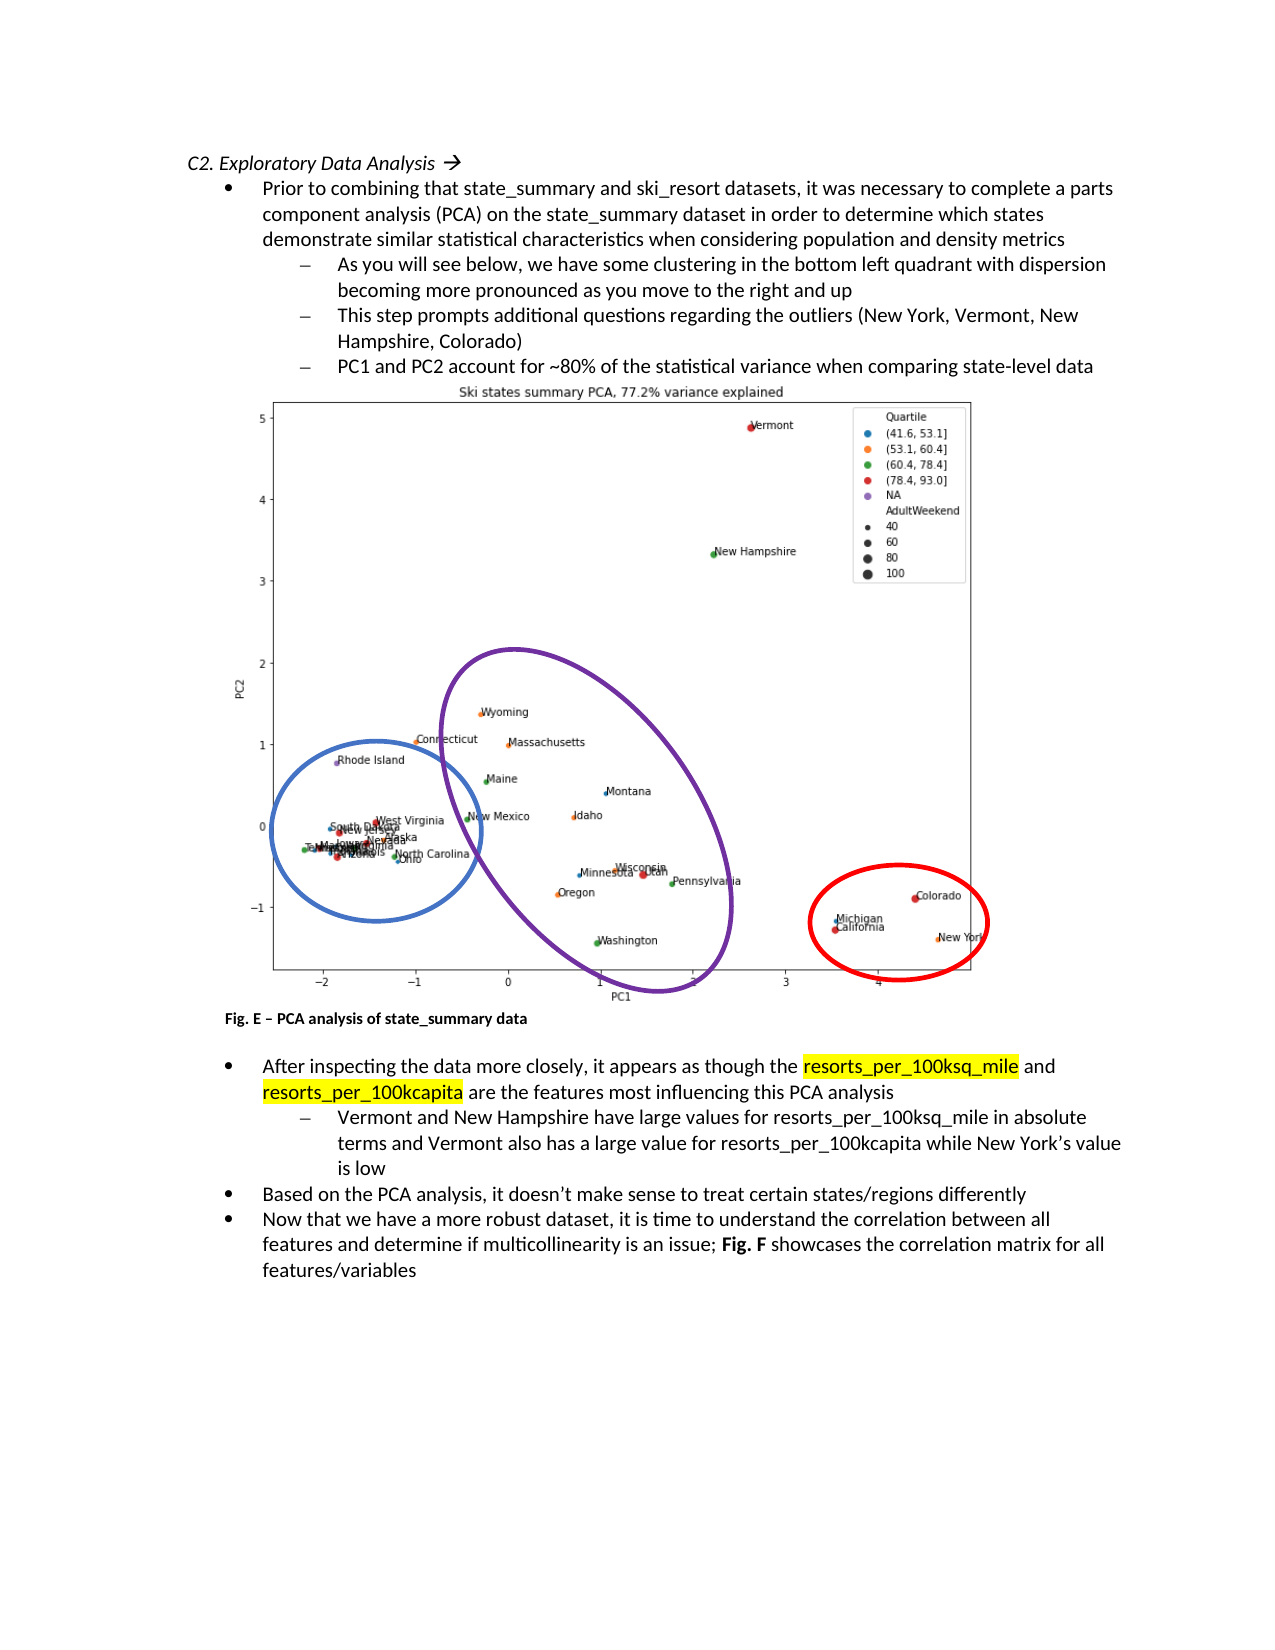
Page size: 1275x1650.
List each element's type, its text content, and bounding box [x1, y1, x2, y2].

picture [813, 868, 985, 977]
list Based on the PCA analysis, it doesn’t make sense to treat certain states/regions differently [225, 1181, 1125, 1206]
list Now that we have a more robust dataset, it is time to understand the correlation between all features and determine if multicollinearity is an issue; Fig. F showcases the correlation matrix for all features/variables [225, 1206, 1125, 1282]
list PC1 and PC2 account for ~80% of the statistical variance when comparing state-level data [300, 353, 1125, 379]
list As you will see below, we have some clustering in the bottom left quadrant with dispersion becoming more pronounced as you move to the right and up [300, 252, 1125, 302]
list C2. Exploratory Data Analysis [187, 150, 1125, 175]
list After inspecting the data more closely, it appears as though the resorts_per_100ksq_mile and resorts_per_100kcapita are the features most influencing this PCA analysis [225, 1054, 1125, 1104]
list Vermont and New Hampshire have large values for resorts_per_100ksq_mile in absolute terms and Vermont also has a large value for resorts_per_100kcapita while New York’s value is low [300, 1104, 1125, 1181]
list Prior to combining that state_summary and ski_resort datasets, it was necessary to complete a parts component analysis (PCA) on the state_summary dataset in order to determine which states demonstrate similar statistical characteristics when considering population and density metrics [225, 175, 1125, 252]
list Fig. E – PCA analysis of state_summary data [187, 1008, 1125, 1028]
list This step prompts additional questions regarding the outliers (New York, Vermont, New Hampshire, Colorado) [300, 302, 1125, 353]
picture [225, 378, 988, 1008]
